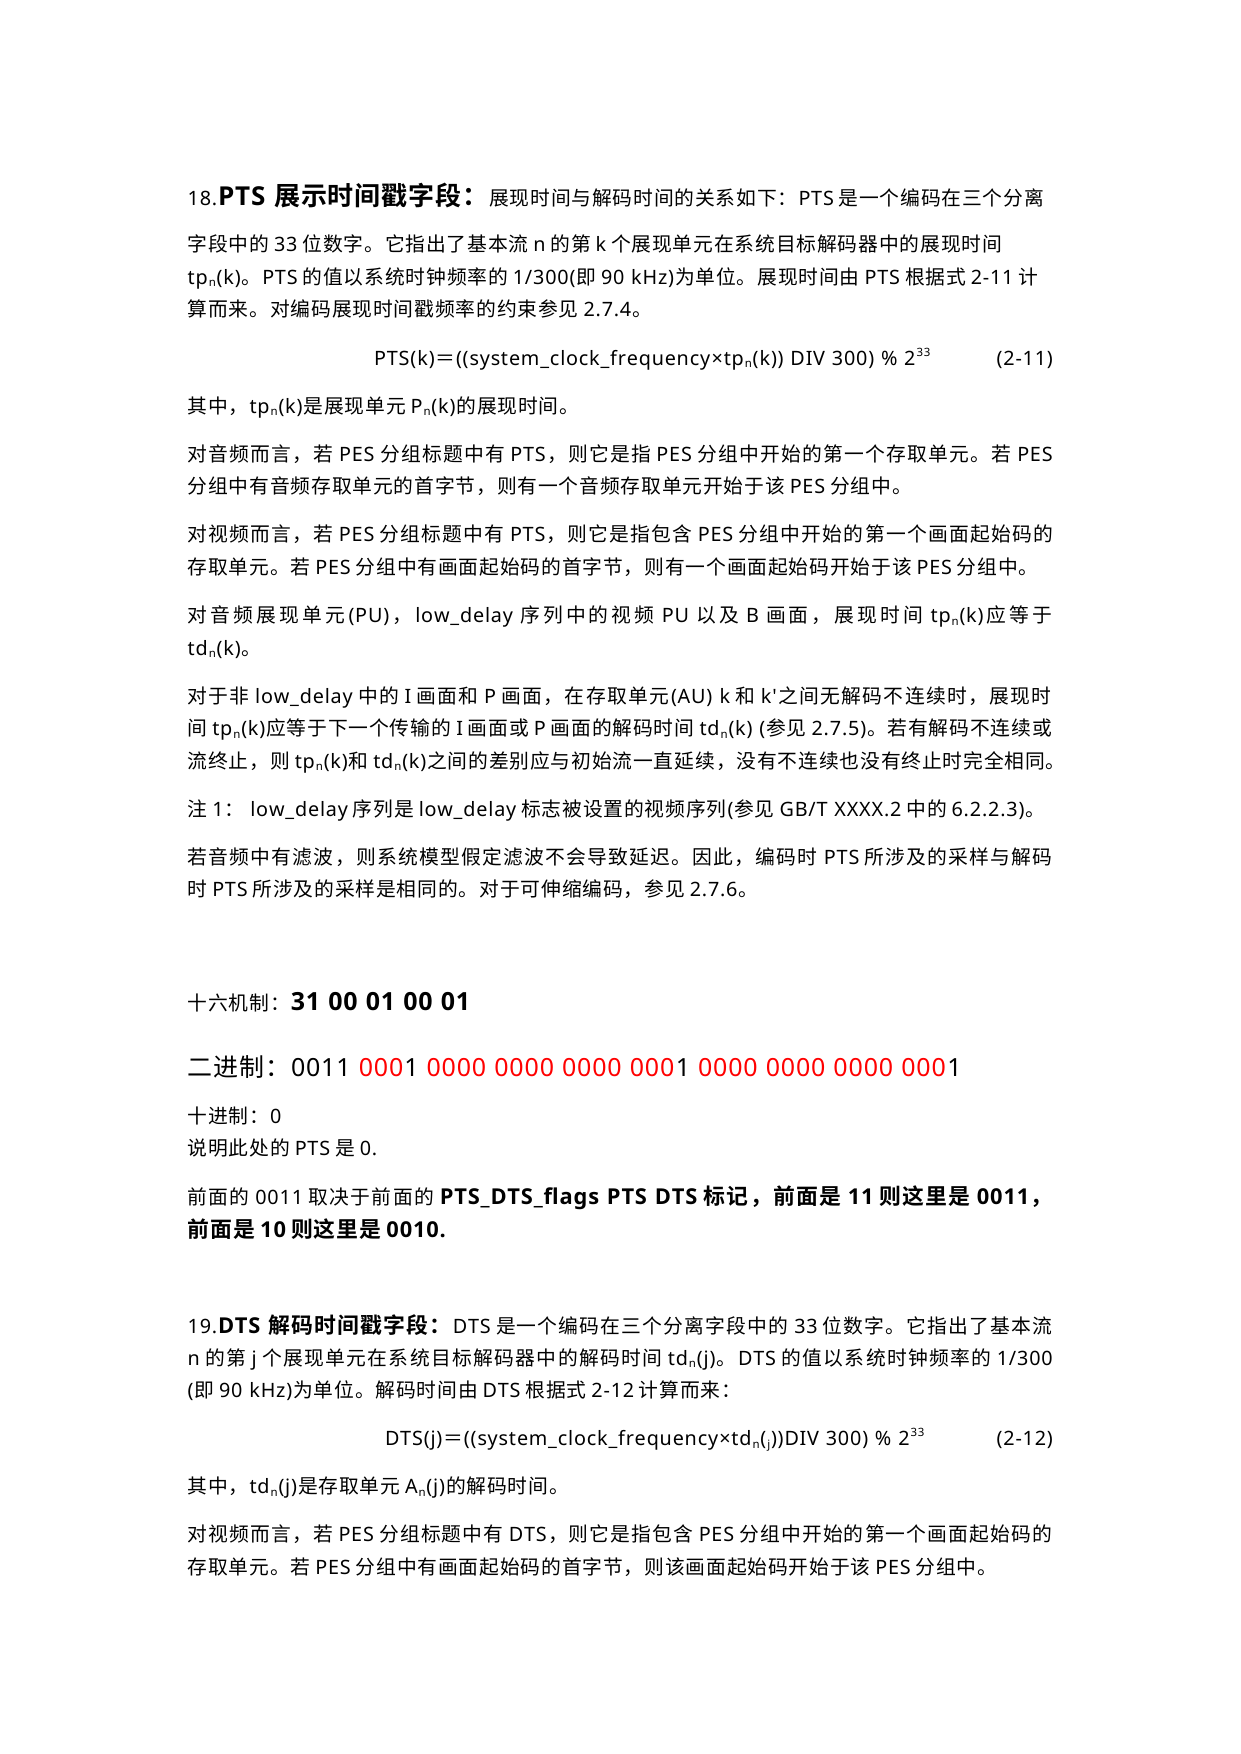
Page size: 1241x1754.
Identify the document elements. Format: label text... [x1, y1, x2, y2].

text 十六机制：31 00 01 00 01 [187, 968, 1053, 1033]
text PTS(k)＝((system_clock_frequency×tpn(k)) DIV 300) % 233 (2-11) [187, 340, 1053, 373]
text 19.DTS 解码时间戳字段：DTS是一个编码在三个分离字段中的33位数字。它指出了基本流n的第j个展现单元在系统目标解码器中的解码时间tdn(j)。DTS的值以系统时钟频率的1/300 (即90 kHz)为单位。解码时间由DTS根据式2-12计算而来： [187, 1308, 1053, 1405]
text 对音频而言，若PES分组标题中有PTS，则它是指PES分组中开始的第一个存取单元。若PES分组中有音频存取单元的首字节，则有一个音频存取单元开始于该PES分组中。 [187, 436, 1053, 501]
text 对于非low_delay中的I画面和P画面，在存取单元(AU) k和k'之间无解码不连续时，展现时间tpn(k)应等于下一个传输的I画面或P画面的解码时间tdn(k) (参见2.7.5)。若有解码不连续或流终止，则tpn(k)和tdn(k)之间的差别应与初始流一直延续，没有不连续也没有终止时完全相同。 [187, 678, 1053, 776]
text 对视频而言，若PES分组标题中有DTS，则它是指包含PES分组中开始的第一个画面起始码的存取单元。若PES分组中有画面起始码的首字节，则该画面起始码开始于该PES分组中。 [187, 1517, 1053, 1582]
text DTS(j)＝((system_clock_frequency×tdn(j))DIV 300) % 233 (2-12) [187, 1421, 1053, 1453]
text 18.PTS 展示时间戳字段：展现时间与解码时间的关系如下：PTS是一个编码在三个分离字段中的33位数字。它指出了基本流n的第k个展现单元在系统目标解码器中的展现时间tpn(k)。PTS的值以系统时钟频率的1/300(即90 kHz)为单位。展现时间由PTS根据式2-11计算而来。对编码展现时间戳频率的约束参见2.7.4。 [187, 162, 1053, 324]
text 注1： low_delay序列是low_delay标志被设置的视频序列(参见GB/T XXXX.2中的6.2.2.3)。 [187, 791, 1053, 824]
text 二进制：0011 0001 0000 0000 0000 0001 0000 0000 0000 0001 [187, 1033, 1053, 1098]
text 十进制：0 [187, 1098, 1053, 1131]
text 对音频展现单元(PU)，low_delay序列中的视频PU以及B画面，展现时间tpn(k)应等于tdn(k)。 [187, 598, 1053, 663]
text 其中，tpn(k)是展现单元Pn(k)的展现时间。 [187, 388, 1053, 421]
text 其中，tdn(j)是存取单元An(j)的解码时间。 [187, 1469, 1053, 1501]
text 前面的0011取决于前面的PTS_DTS_flags PTS DTS标记，前面是11则这里是0011，前面是10则这里是0010. [187, 1179, 1053, 1244]
text 对视频而言，若PES分组标题中有PTS，则它是指包含PES分组中开始的第一个画面起始码的存取单元。若PES分组中有画面起始码的首字节，则有一个画面起始码开始于该PES分组中。 [187, 517, 1053, 582]
text 说明此处的PTS是0. [187, 1131, 1053, 1163]
text 若音频中有滤波，则系统模型假定滤波不会导致延迟。因此，编码时PTS所涉及的采样与解码时PTS所涉及的采样是相同的。对于可伸缩编码，参见2.7.6。 [187, 839, 1053, 904]
